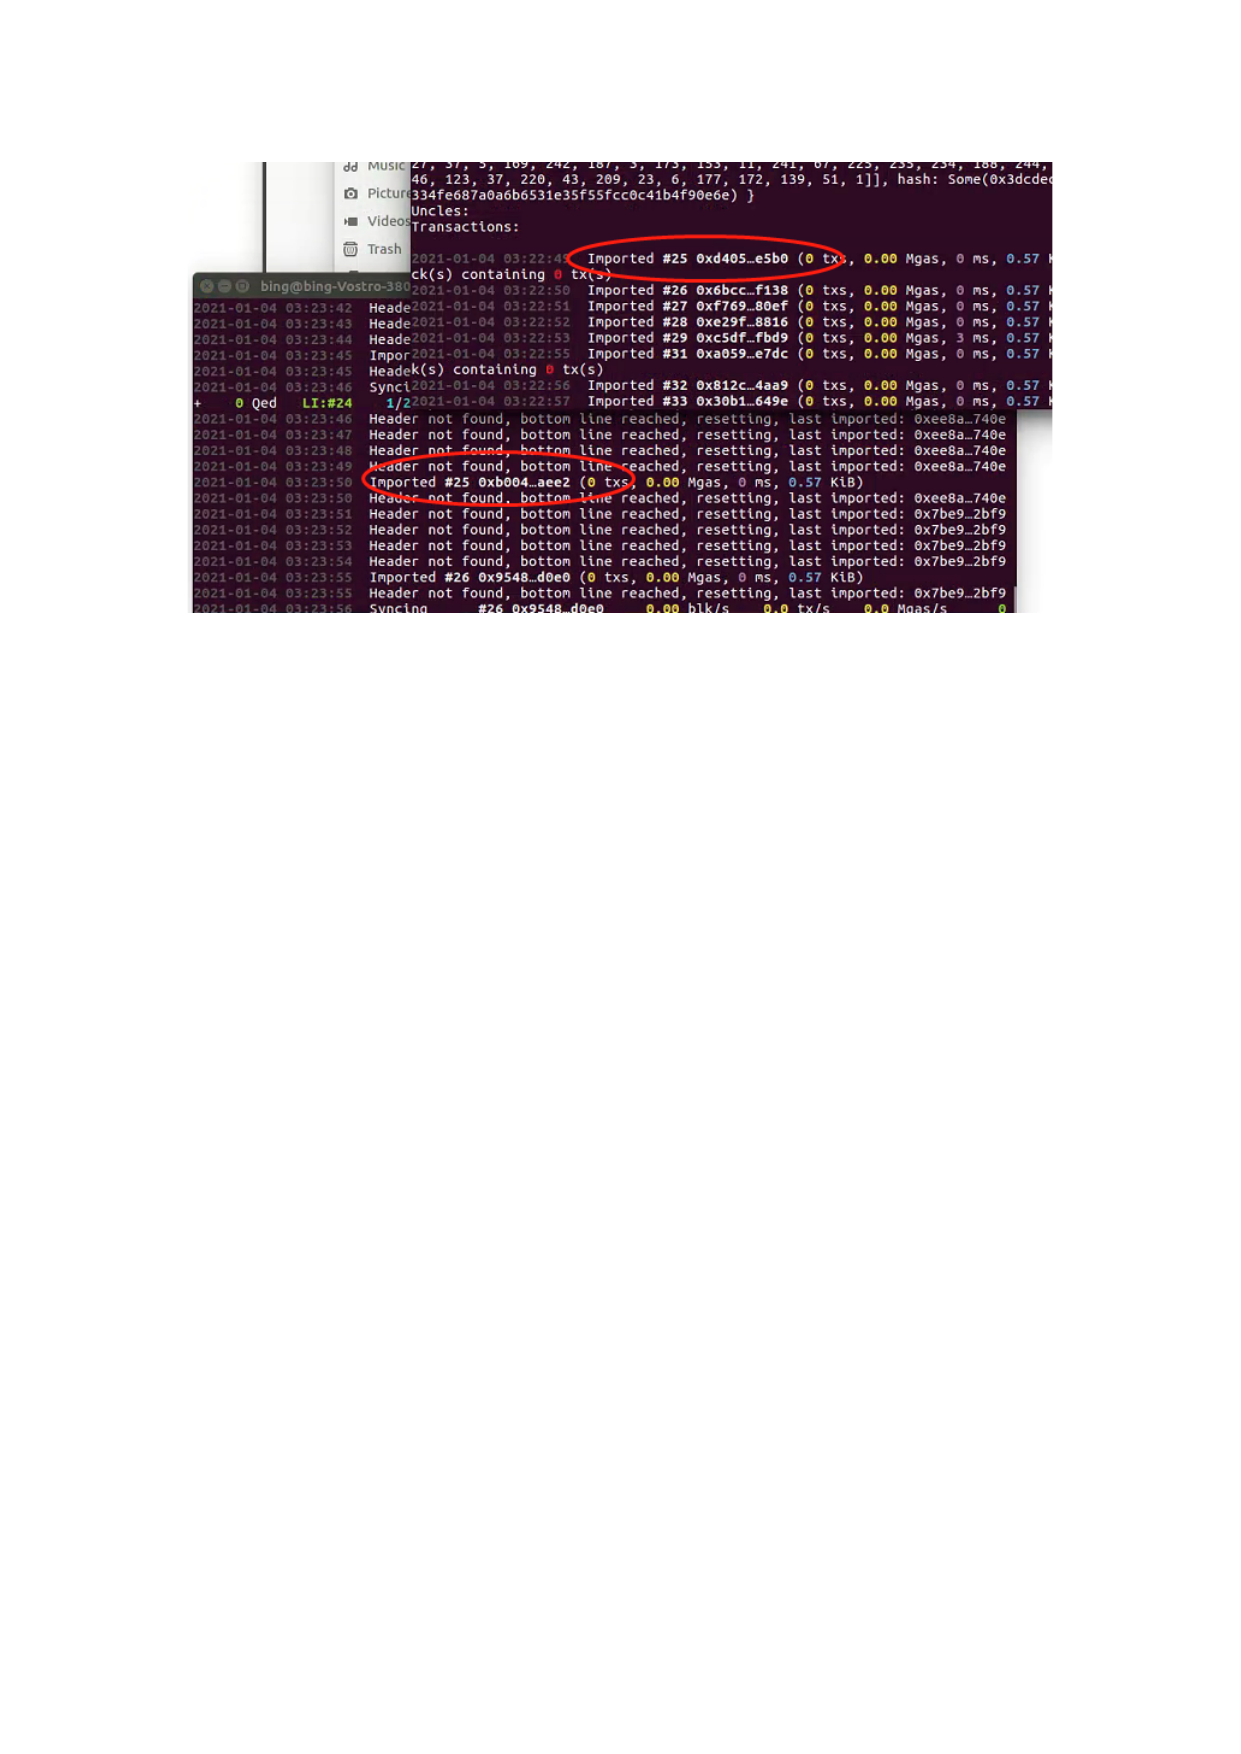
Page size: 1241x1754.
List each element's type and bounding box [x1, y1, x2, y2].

picture [187, 162, 1053, 613]
